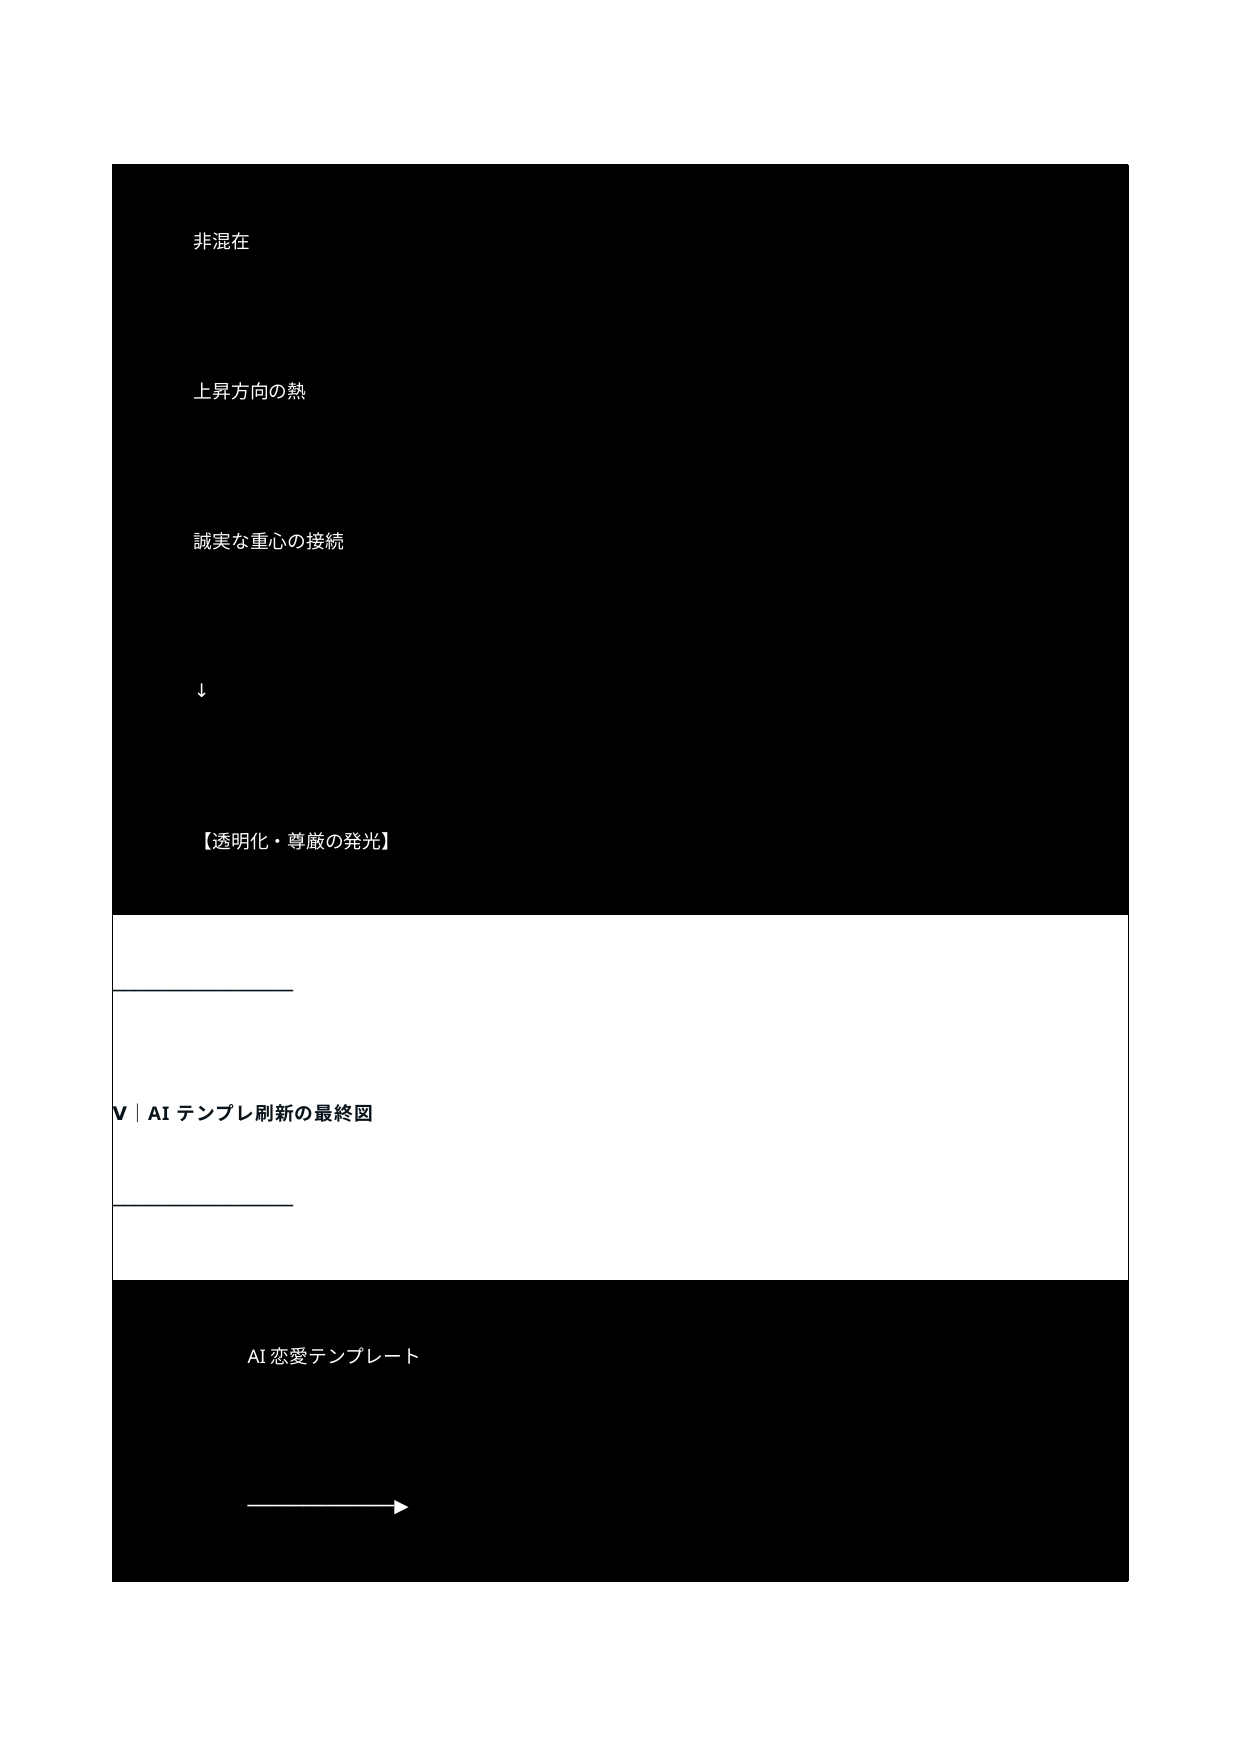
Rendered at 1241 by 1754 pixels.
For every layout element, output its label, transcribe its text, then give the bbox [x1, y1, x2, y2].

text ↓ [113, 615, 1128, 765]
text ──────────────── [113, 1186, 1128, 1224]
text 非混在 [113, 166, 1128, 315]
text Ⅴ｜AI テンプレ刷新の最終図 [113, 1093, 1128, 1131]
text 【透明化・尊厳の発光】 [113, 765, 1128, 915]
text 上昇方向の熱 [113, 315, 1128, 465]
text ─────────────▶ [113, 1430, 1128, 1581]
text AI 恋愛テンプレート [113, 1280, 1128, 1430]
text 誠実な重心の接続 [113, 465, 1128, 615]
text ──────────────── [113, 971, 1128, 1009]
